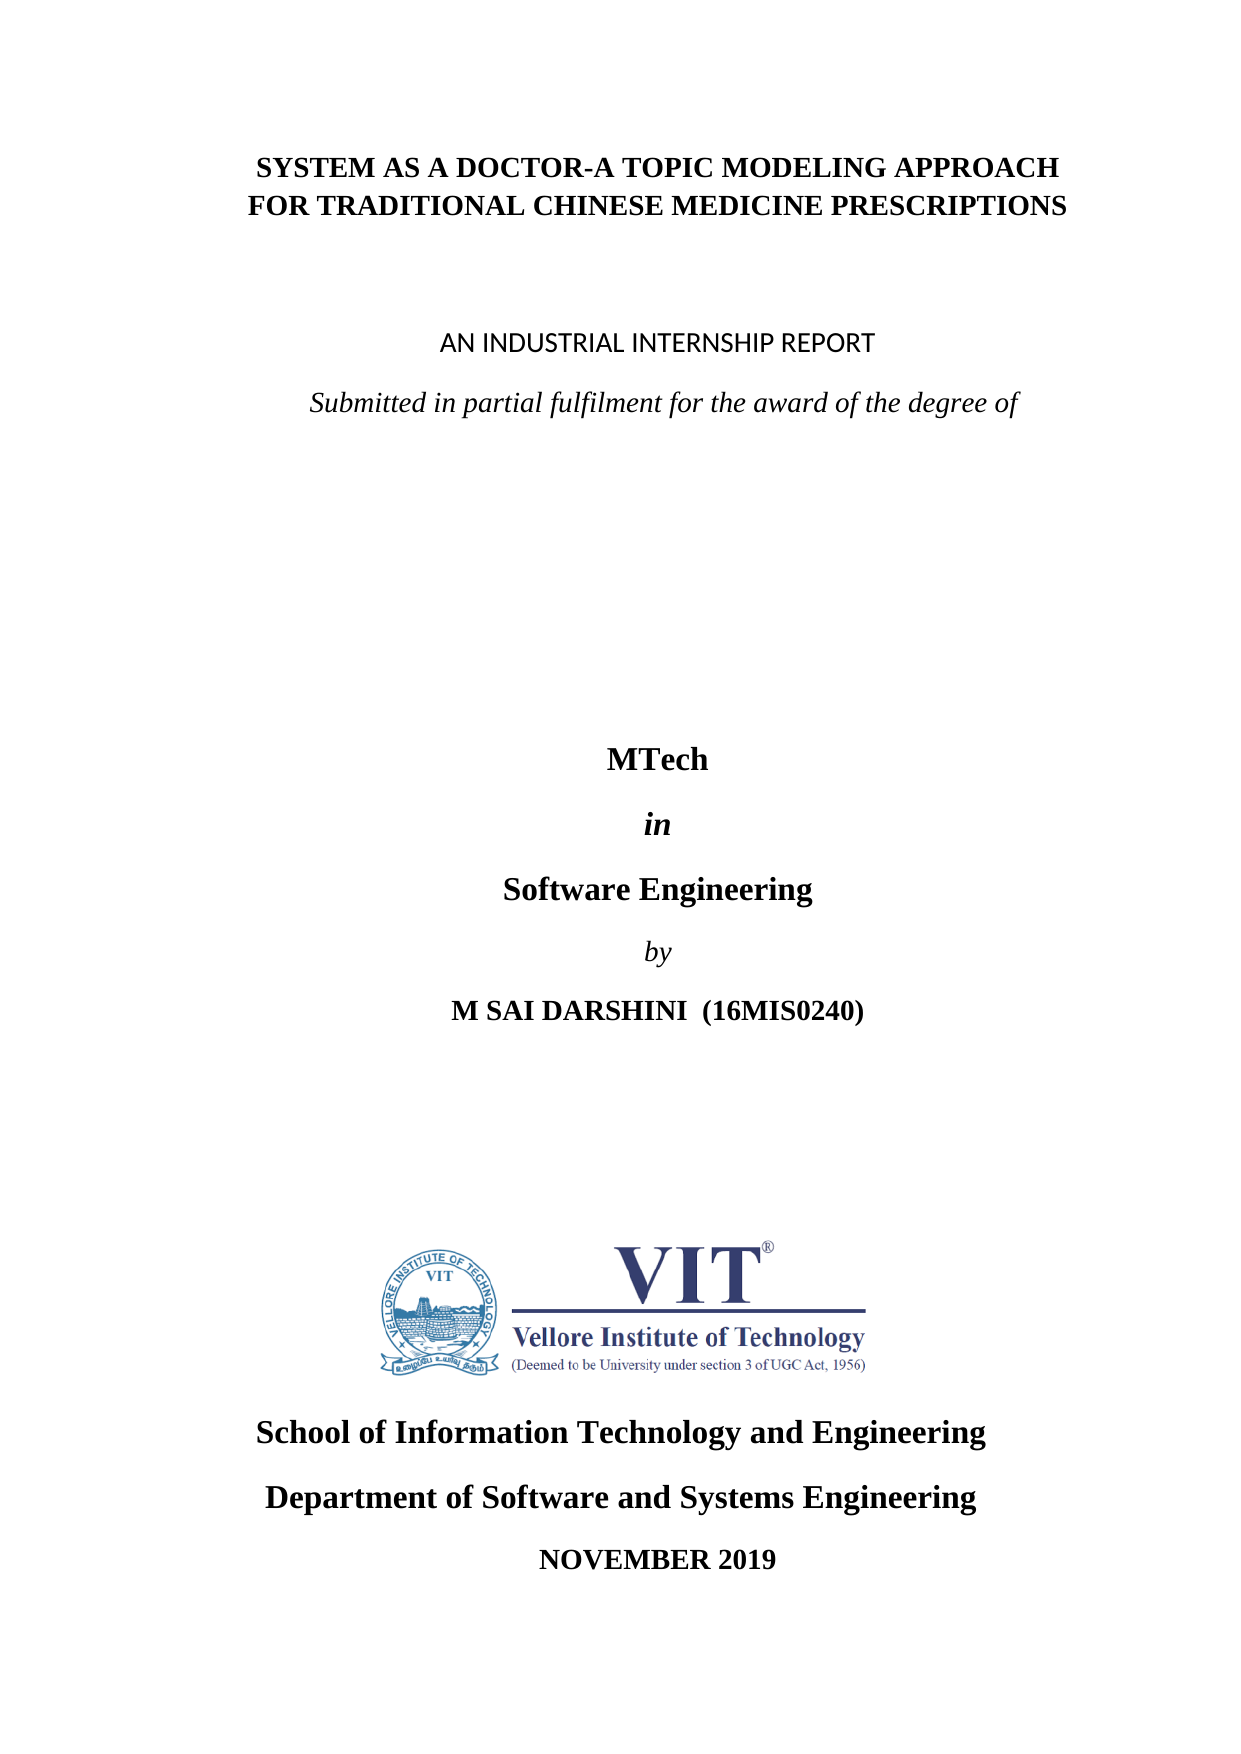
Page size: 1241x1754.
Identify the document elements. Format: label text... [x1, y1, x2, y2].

text in [225, 804, 1090, 842]
text Department of Software and Systems Engineering [225, 1477, 1017, 1515]
text by [225, 934, 1090, 967]
text Submitted in partial fulfilment for the award of the degree of [178, 386, 1090, 419]
text AN INDUSTRIAL INTERNSHIP REPORT [225, 324, 1090, 359]
text NOVEMBER 2019 [225, 1542, 1090, 1575]
text M SAI DARSHINI (16MIS0240) [225, 993, 1090, 1027]
text SYSTEM AS A DOCTOR-A TOPIC MODELING APPROACH FOR TRADITIONAL CHINESE MEDICINE PRESCRIPTIONS [225, 150, 1090, 222]
text MTech [225, 739, 1090, 777]
text School of Information Technology and Engineering [225, 1412, 1017, 1450]
text Software Engineering [225, 869, 1090, 907]
picture [368, 1212, 874, 1387]
